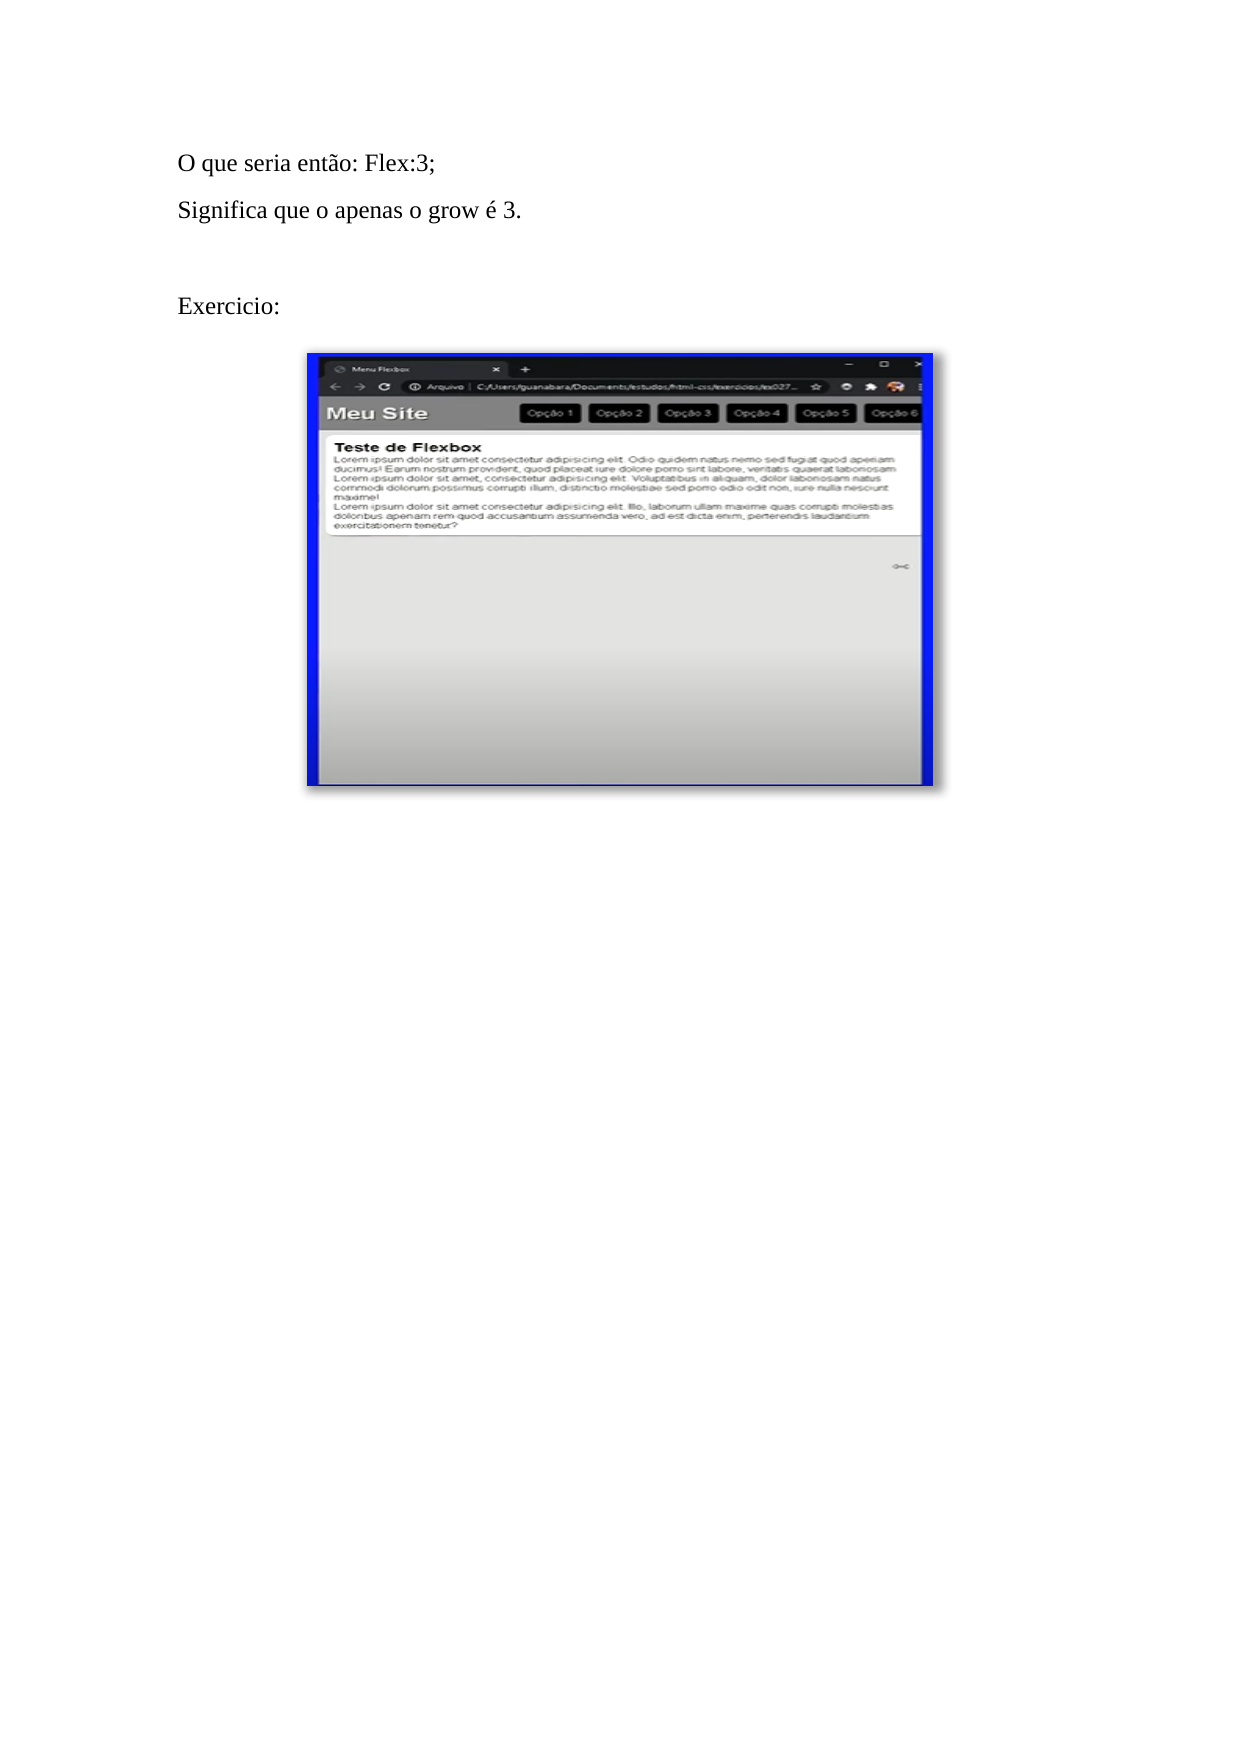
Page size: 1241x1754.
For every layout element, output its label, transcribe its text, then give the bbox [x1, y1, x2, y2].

text Exercicio: [177, 291, 1063, 319]
picture [307, 353, 933, 786]
text O que seria então: Flex:3; [177, 148, 1063, 176]
text Significa que o apenas o grow é 3. [177, 195, 1063, 224]
